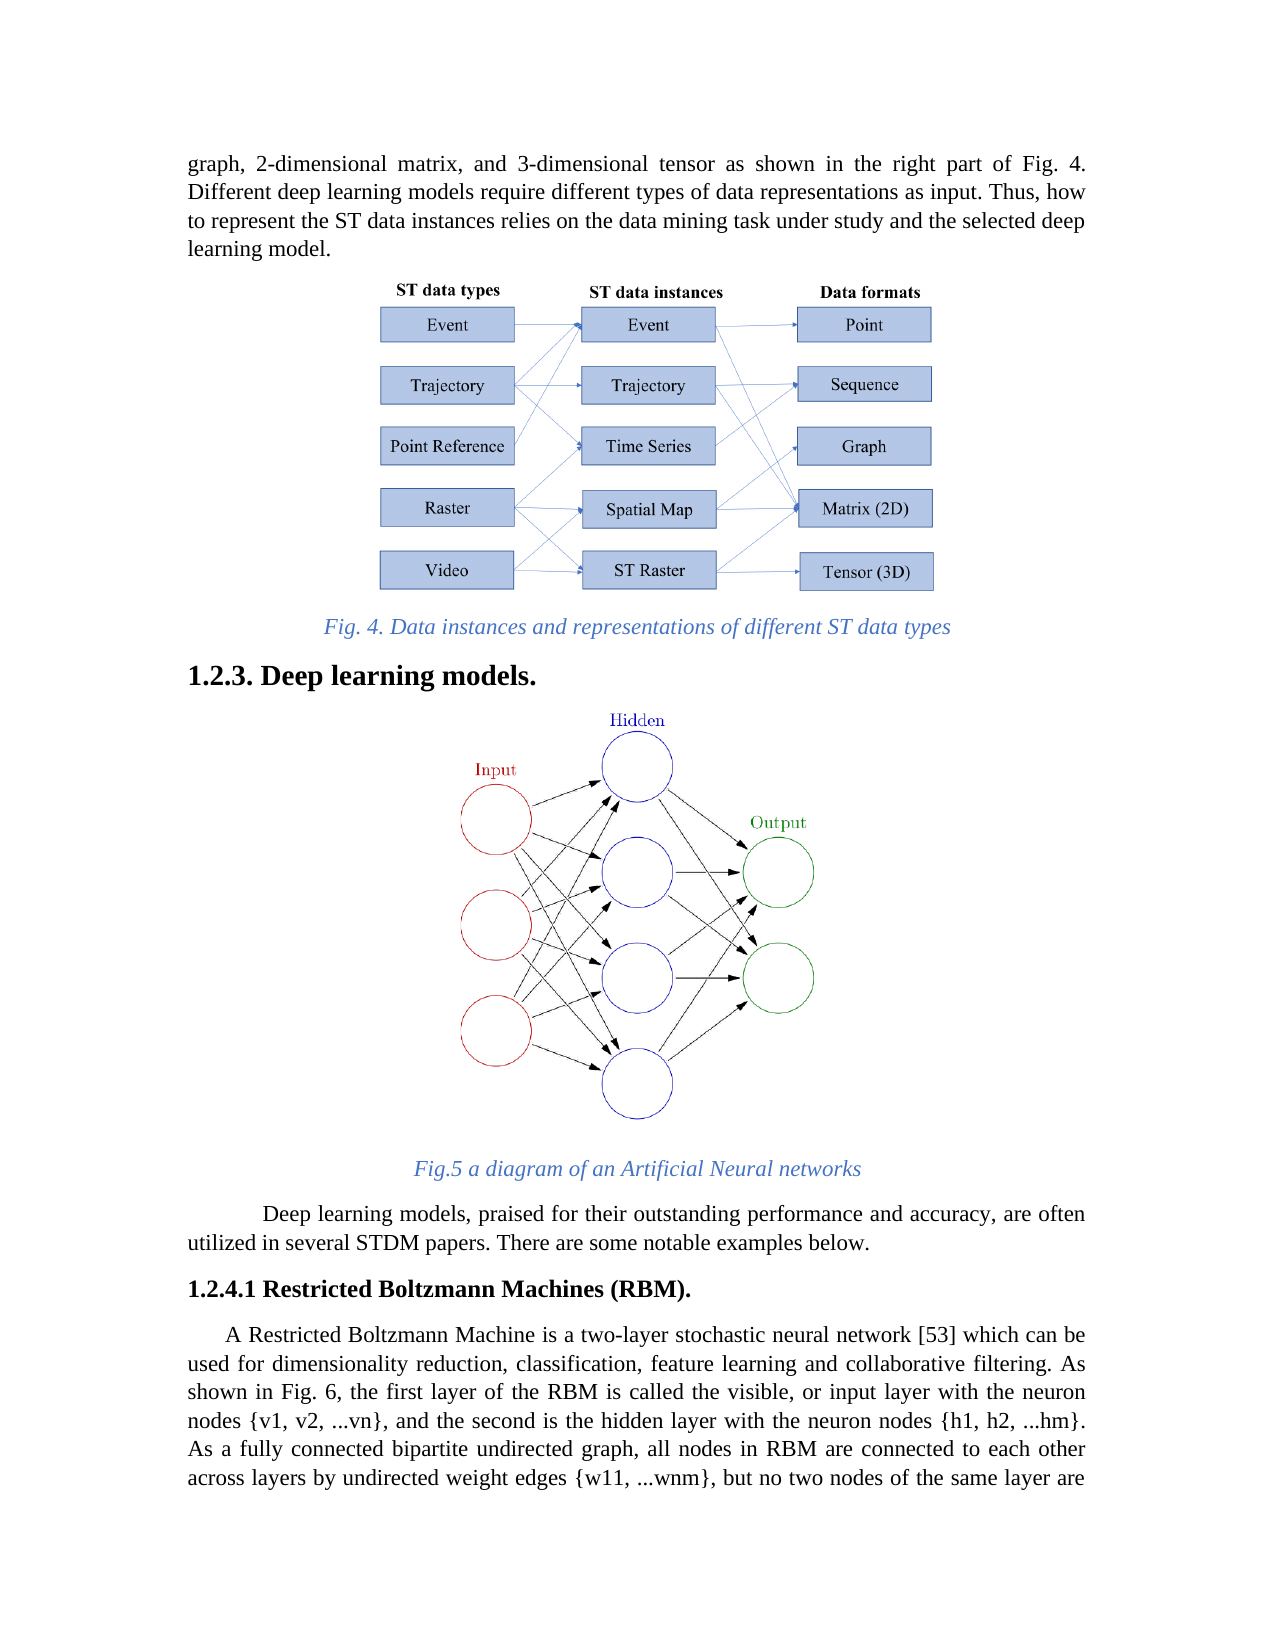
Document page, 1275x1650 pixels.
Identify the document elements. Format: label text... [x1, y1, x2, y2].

text Fig. 4. Data instances and representations of different ST data types [187, 613, 1087, 639]
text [187, 1321, 1087, 1490]
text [187, 150, 1087, 262]
text 1.2.3. Deep learning models. [187, 658, 1087, 692]
text 1.2.4.1 Restricted Boltzmann Machines (RBM). [187, 1274, 1087, 1302]
picture [460, 711, 815, 1137]
text Fig.5 a diagram of an Artificial Neural networks [187, 1155, 1087, 1181]
text Deep learning models, praised for their outstanding performance and accuracy, are often utilized in several STDM papers. There are some notable examples below. [187, 1200, 1087, 1255]
picture [375, 280, 938, 595]
